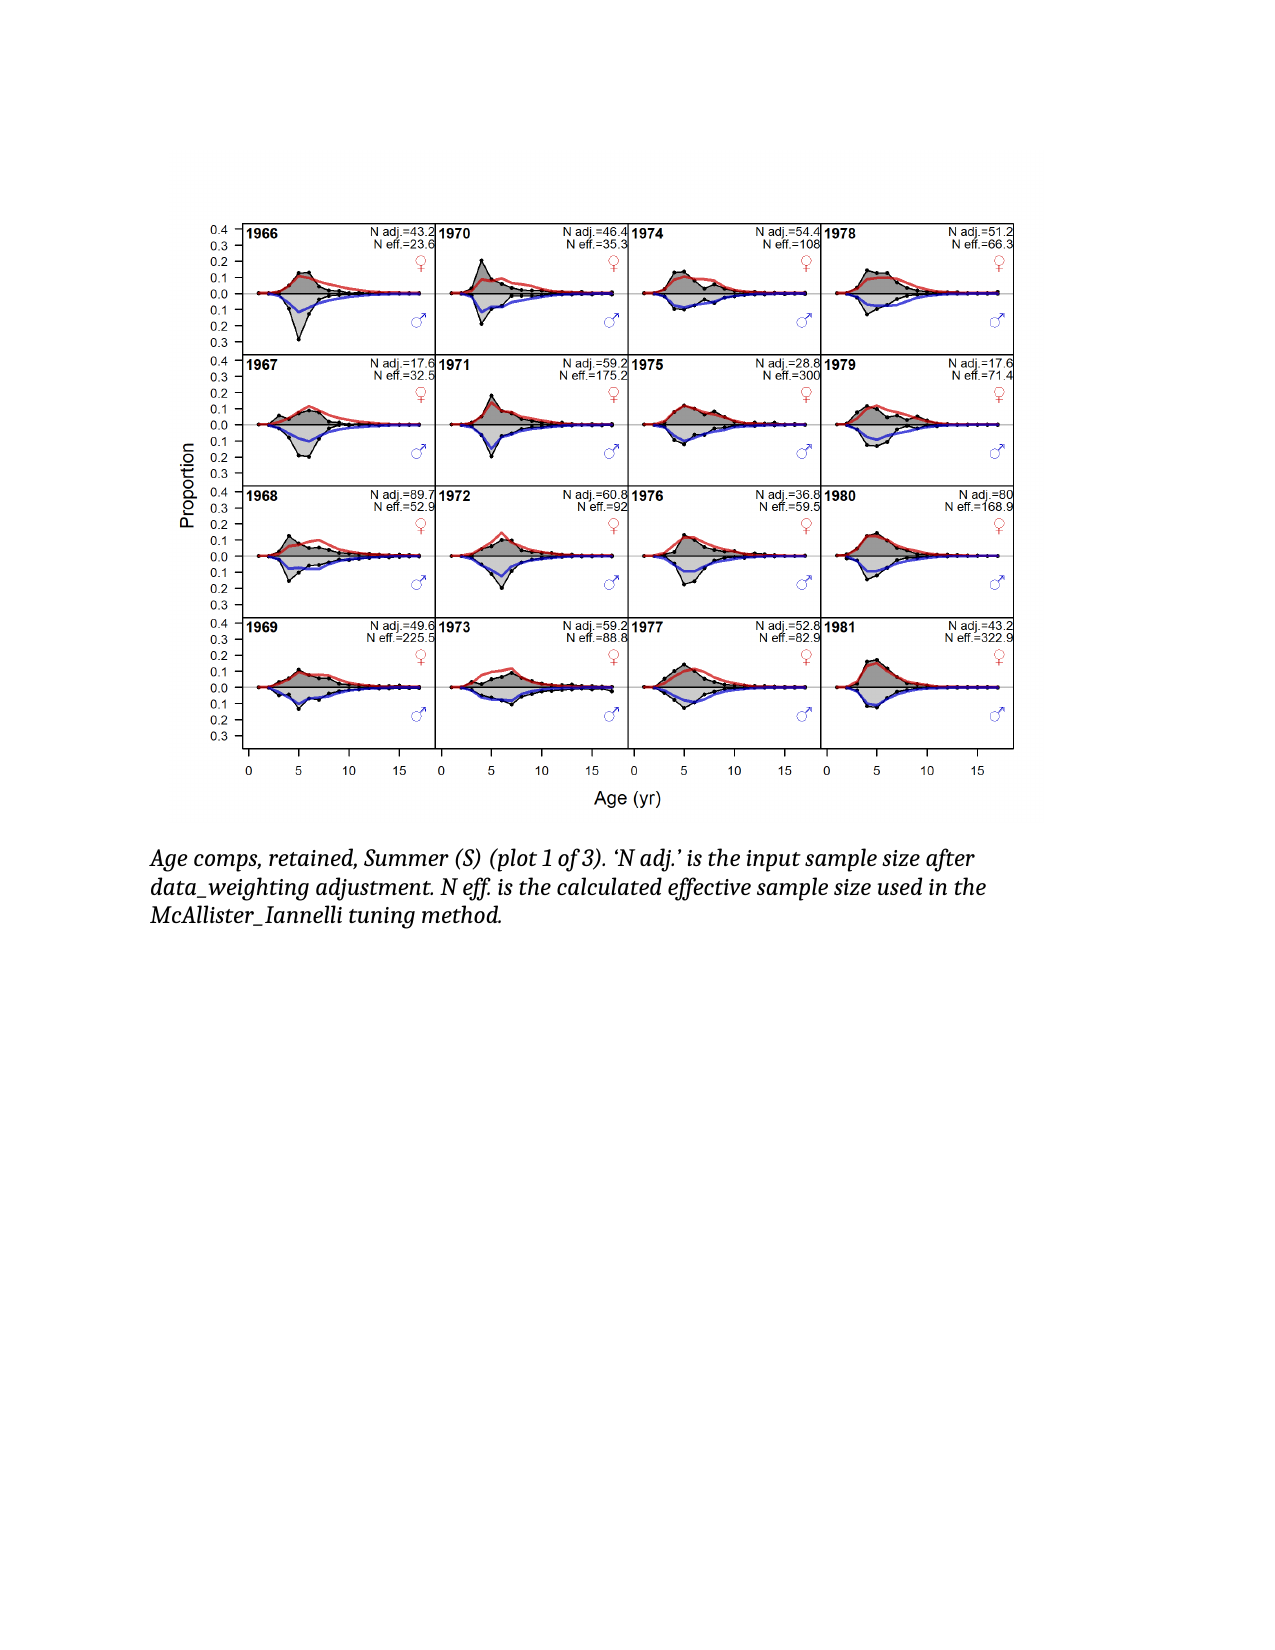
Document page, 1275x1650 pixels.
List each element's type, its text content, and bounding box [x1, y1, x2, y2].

picture [168, 150, 1044, 823]
text Age comps, retained, Summer (S) (plot 1 of 3). ‘N adj.’ is the input sample size after data_weighting adjustment. N eff. is the calculated effective sample size used in the McAllister_Iannelli tuning method. [150, 844, 1125, 930]
